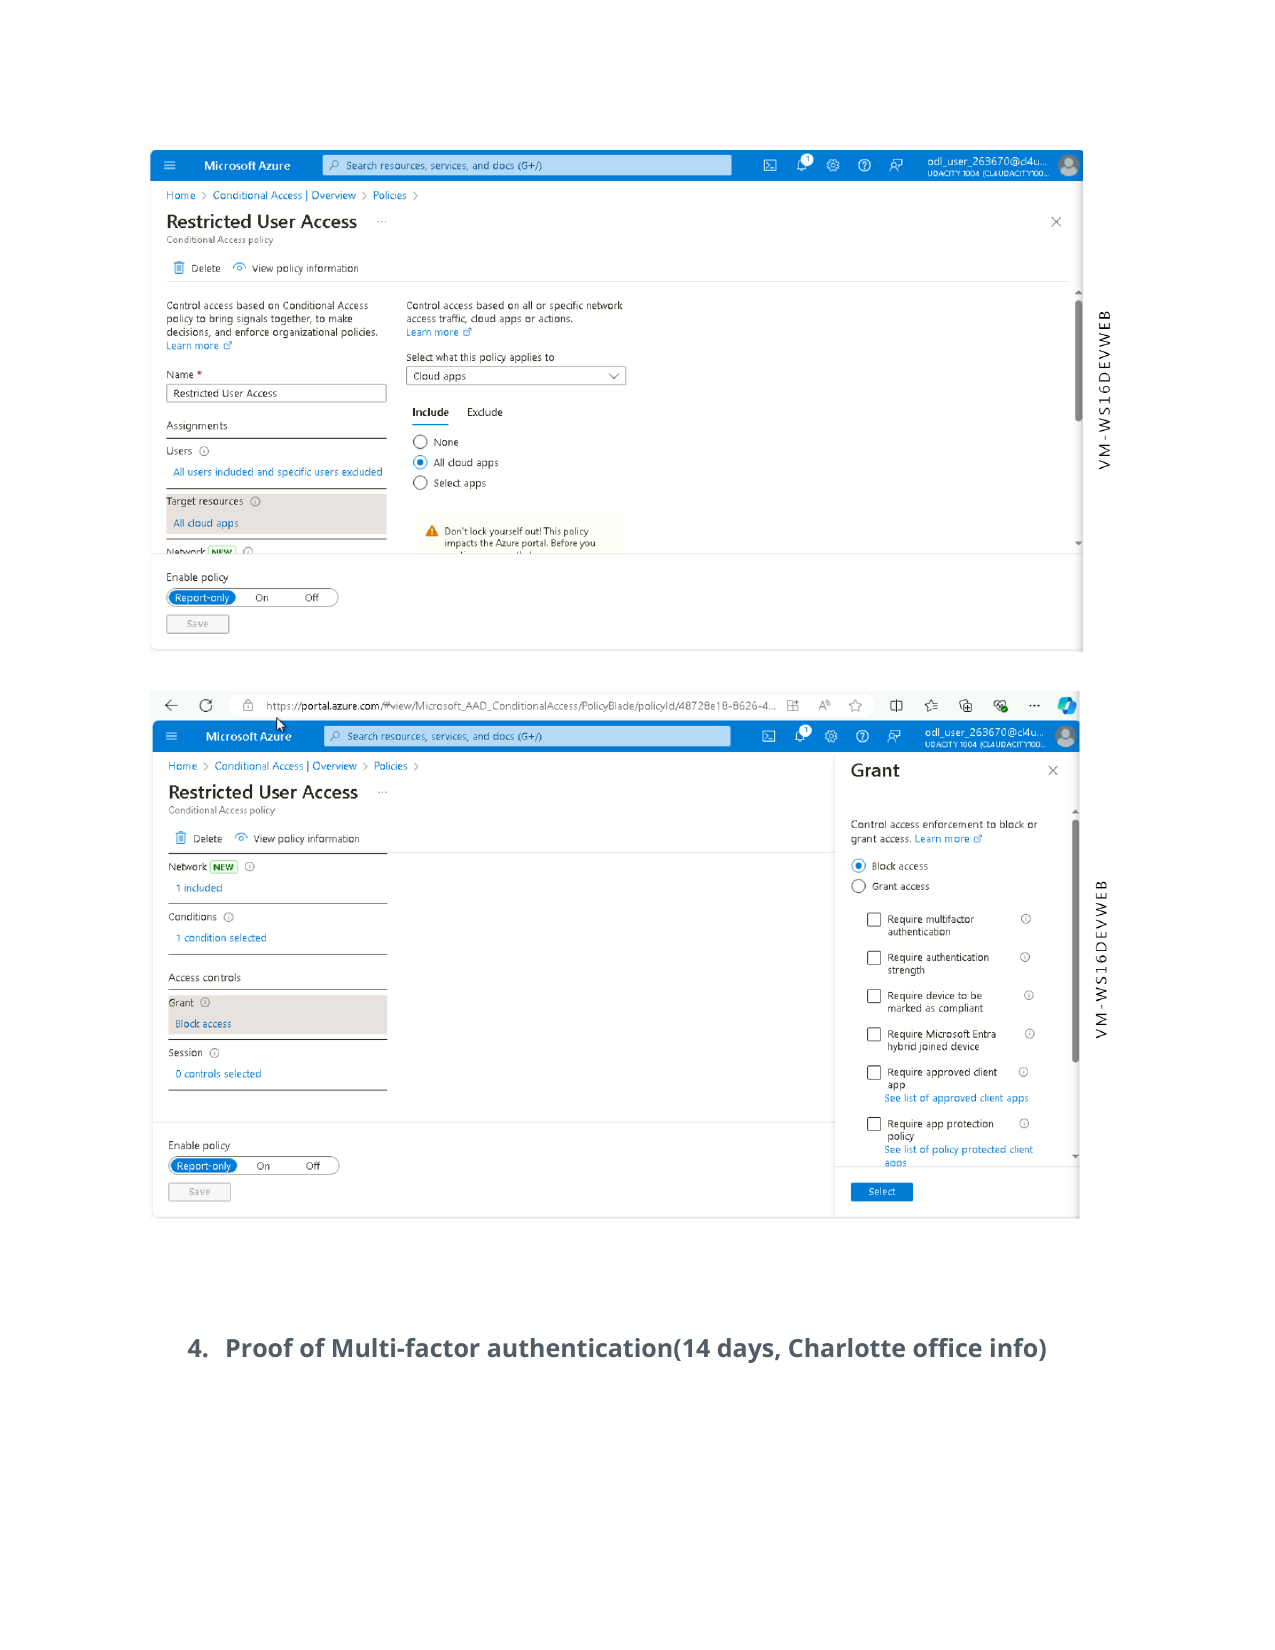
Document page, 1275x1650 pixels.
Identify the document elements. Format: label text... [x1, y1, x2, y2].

picture [150, 691, 1125, 1219]
list Proof of Multi-factor authentication(14 days, Charlotte office info) [187, 1331, 1125, 1365]
picture [150, 150, 1125, 652]
